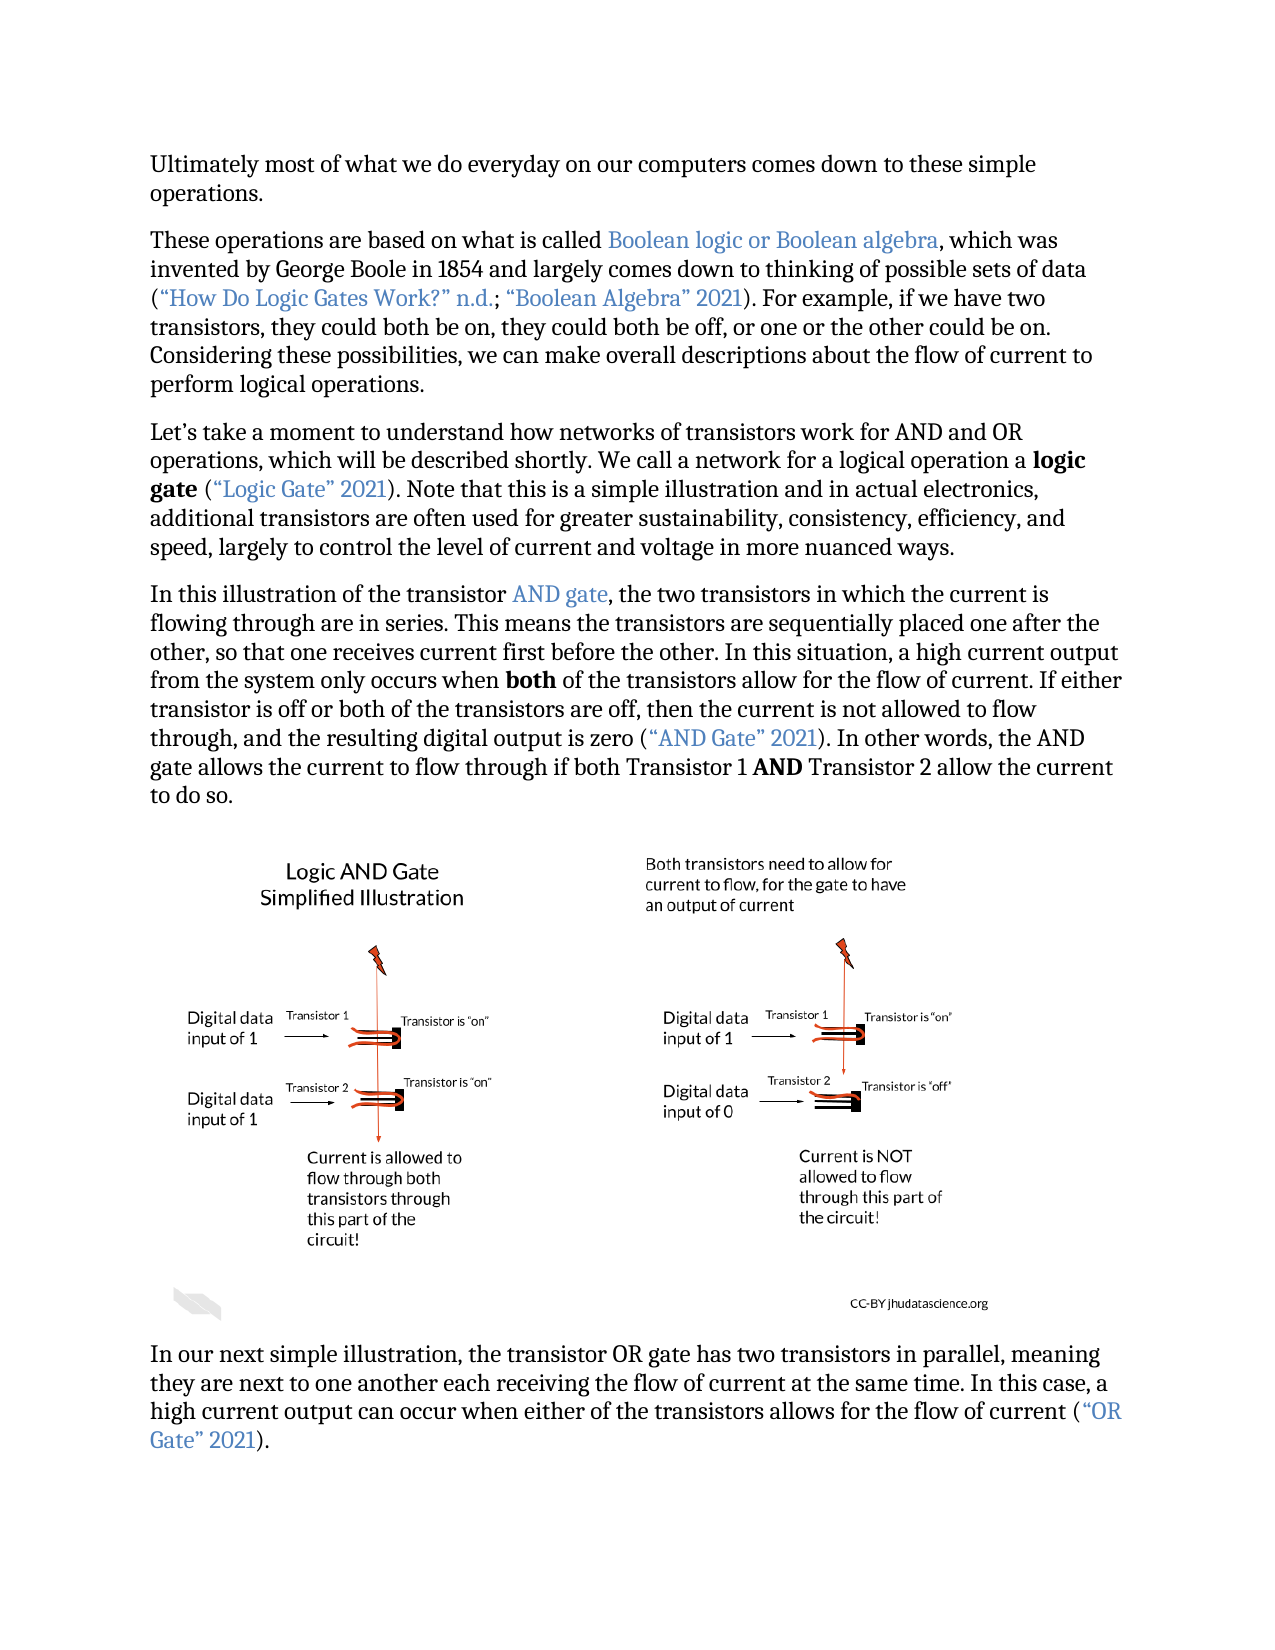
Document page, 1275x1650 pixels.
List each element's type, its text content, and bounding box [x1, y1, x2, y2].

text In this illustration of the transistor AND gate, the two transistors in which the current is flowing through are in series. This means the transistors are sequentially placed one after the other, so that one receives current first before the other. In this situation, a high current output from the system only occurs when both of the transistors allow for the flow of current. If either transistor is off or both of the transistors are off, then the current is not allowed to flow through, and the resulting digital output is zero (“AND Gate” 2021). In other words, the AND gate allows the current to flow through if both Transistor 1 AND Transistor 2 allow the current to do so. [150, 580, 1125, 810]
picture [168, 828, 1044, 1321]
text These operations are based on what is called Boolean logic or Boolean algebra, which was invented by George Boole in 1854 and largely comes down to thinking of possible sets of data (“How Do Logic Gates Work?” n.d.; “Boolean Algebra” 2021). For example, if we have two transistors, they could both be on, they could both be off, or one or the other could be on. Considering these possibilities, we can make overall descriptions about the flow of current to perform logical operations. [150, 226, 1125, 399]
text Ultimately most of what we do everyday on our computers comes down to these simple operations. [150, 150, 1125, 207]
text Let’s take a moment to understand how networks of transistors work for AND and OR operations, which will be described shortly. We call a network for a logical operation a logic gate (“Logic Gate” 2021). Note that this is a simple illustration and in actual electronics, additional transistors are often used for greater sustainability, consistency, efficiency, and speed, largely to control the level of current and voltage in more nuanced ways. [150, 417, 1125, 561]
text In our next simple illustration, the transistor OR gate has two transistors in parallel, meaning they are next to one another each receiving the flow of current at the same time. In this case, a high current output can occur when either of the transistors allows for the flow of current (“OR Gate” 2021). [150, 1340, 1125, 1455]
